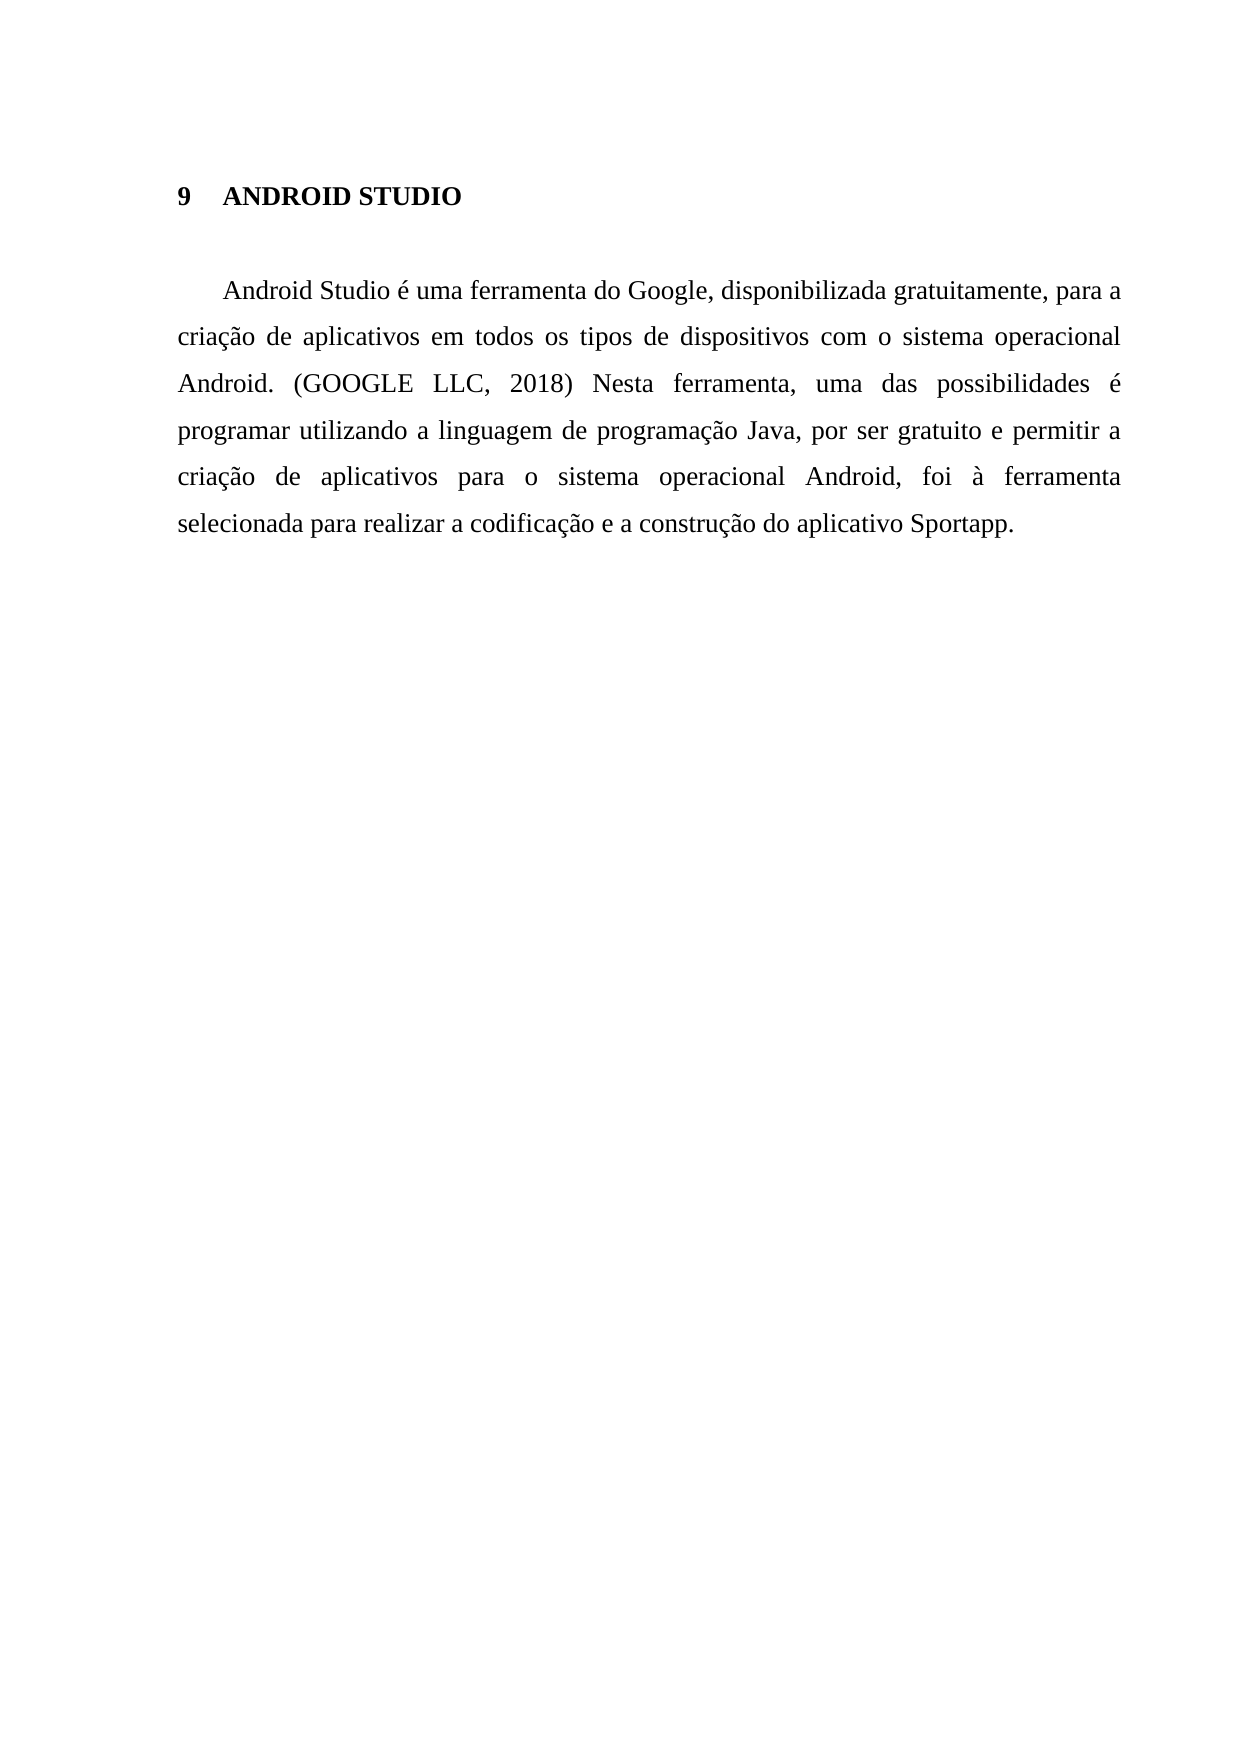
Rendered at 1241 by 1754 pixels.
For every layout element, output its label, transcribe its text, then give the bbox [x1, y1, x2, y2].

text Android Studio é uma ferramenta do Google, disponibilizada gratuitamente, para a criação de aplicativos em todos os tipos de dispositivos com o sistema operacional Android. (GOOGLE LLC, 2018) Nesta ferramenta, uma das possibilidades é programar utilizando a linguagem de programação Java, por ser gratuito e permitir a criação de aplicativos para o sistema operacional Android, foi à ferramenta selecionada para realizar a codificação e a construção do aplicativo Sportapp. [177, 274, 1122, 538]
subtitle ANDROID STUDIO [177, 180, 1122, 212]
